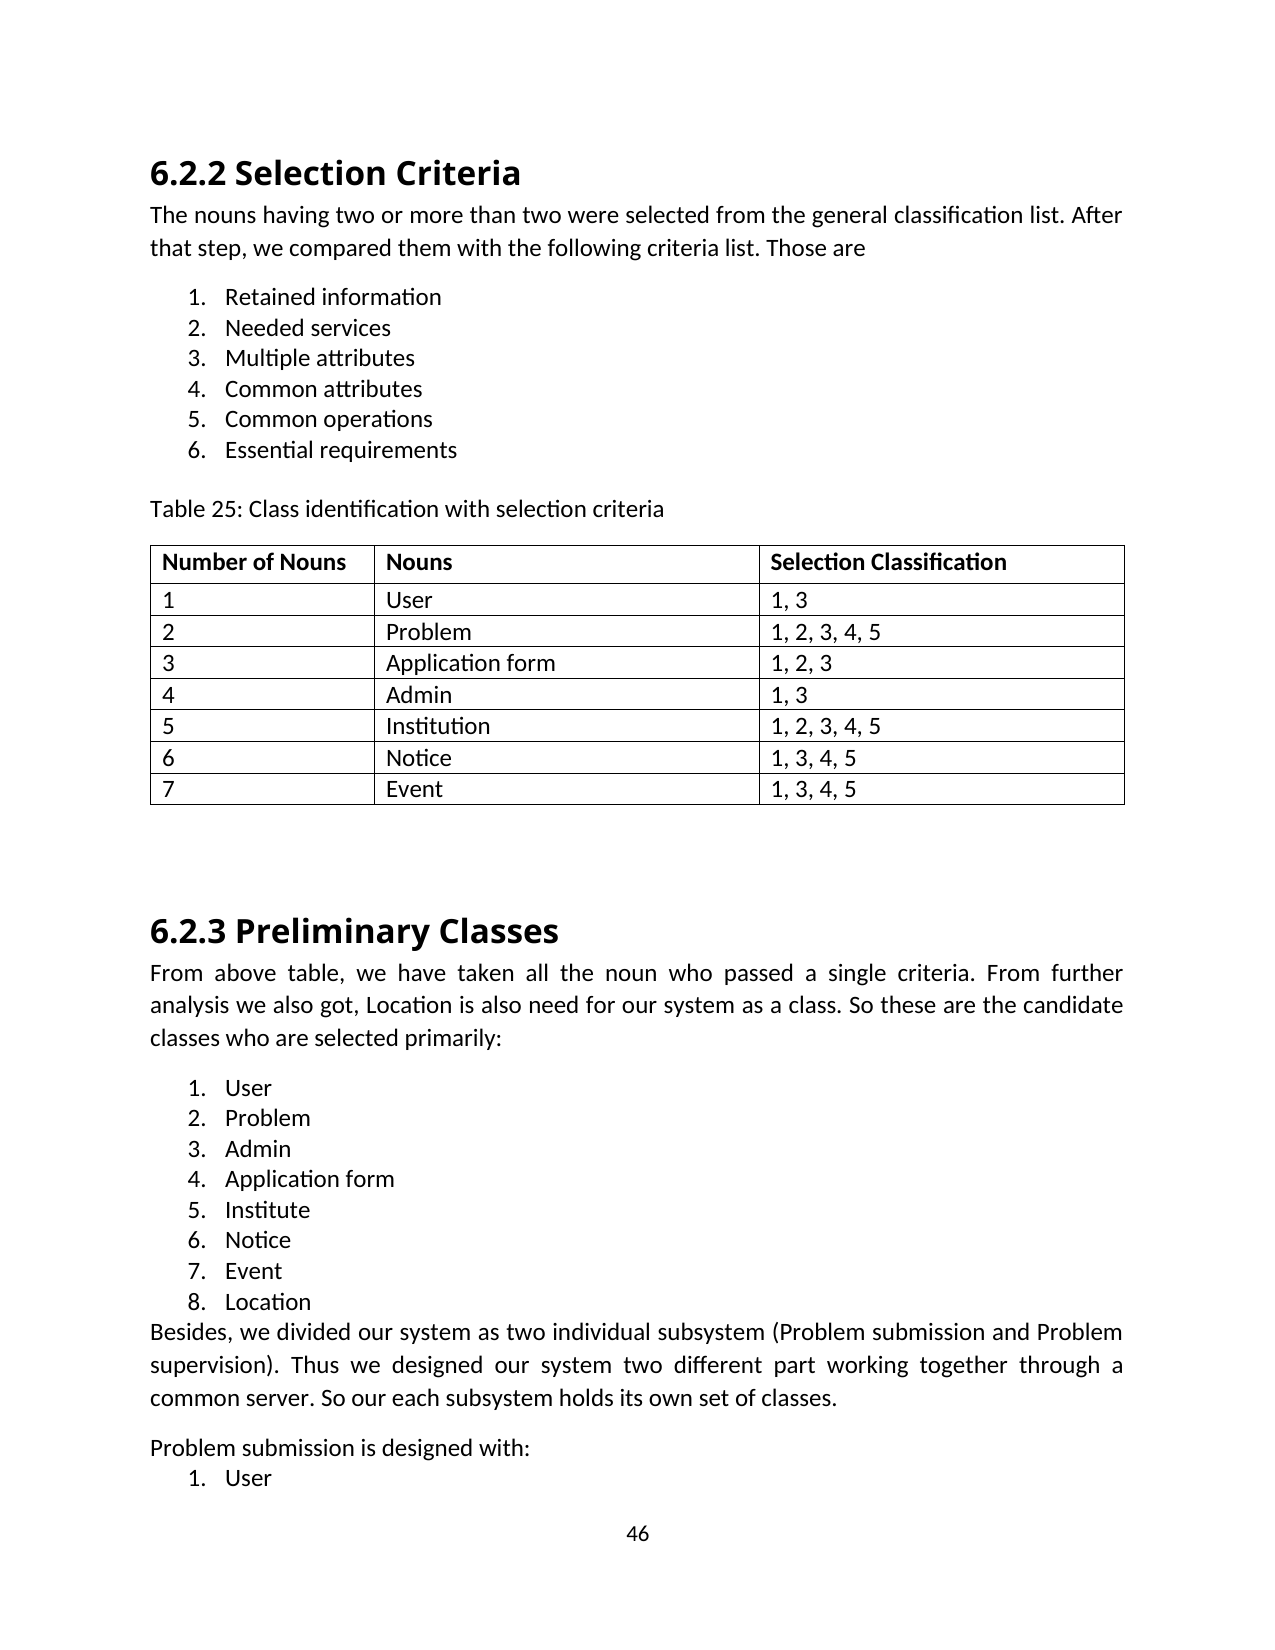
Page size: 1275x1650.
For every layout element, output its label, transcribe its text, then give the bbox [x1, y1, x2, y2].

list Retained information [187, 281, 1125, 312]
table_header Number of Nouns [151, 546, 374, 583]
list Multiple attributes [187, 342, 1125, 373]
table_cell 2 [151, 616, 374, 646]
list Common attributes [187, 373, 1125, 403]
list Event [187, 1255, 1125, 1286]
table_cell 1, 2, 3, 4, 5 [760, 710, 1124, 741]
text The nouns having two or more than two were selected from the general classification list. After that step, we compared them with the following criteria list. Those are [150, 199, 1125, 262]
list User [187, 1072, 1125, 1103]
table_cell 7 [151, 774, 374, 804]
list Problem [187, 1103, 1125, 1133]
table_cell 5 [151, 710, 374, 741]
table_cell 4 [151, 679, 374, 709]
list Problem submission is designed with: [150, 1432, 1125, 1462]
table_cell 1, 3 [760, 584, 1124, 614]
table_cell Notice [375, 742, 759, 772]
text From above table, we have taken all the noun who passed a single criteria. From further analysis we also got, Location is also need for our system as a class. So these are the candidate classes who are selected primarily: [150, 957, 1125, 1053]
list User [187, 1462, 1125, 1493]
table_cell 1, 3, 4, 5 [760, 774, 1124, 804]
text Besides, we divided our system as two individual subsystem (Problem submission and Problem supervision). Thus we designed our system two different part working together through a common server. So our each subsystem holds its own set of classes. [150, 1316, 1125, 1413]
table_cell Event [375, 774, 759, 804]
list Admin [187, 1133, 1125, 1164]
table_cell 1, 2, 3 [760, 647, 1124, 678]
table_cell User [375, 584, 759, 614]
list Notice [187, 1225, 1125, 1255]
list Application form [187, 1164, 1125, 1194]
table_cell Institution [375, 710, 759, 741]
table_cell 3 [151, 647, 374, 678]
table_cell Application form [375, 647, 759, 678]
table_cell 1, 3 [760, 679, 1124, 709]
text 6.2.2 Selection Criteria [150, 150, 1125, 195]
text 6.2.3 Preliminary Classes [150, 908, 1125, 953]
list Needed services [187, 312, 1125, 342]
list Common operations [187, 403, 1125, 434]
list Institute [187, 1194, 1125, 1225]
list Essential requirements [187, 434, 1125, 464]
table_cell 1 [151, 584, 374, 614]
title Table 25: Class identification with selection criteria [150, 493, 1125, 524]
table_cell 1, 3, 4, 5 [760, 742, 1124, 772]
table_header Nouns [375, 546, 759, 583]
table_cell Problem [375, 616, 759, 646]
list Location [187, 1286, 1125, 1316]
table_cell 6 [151, 742, 374, 772]
table_cell Admin [375, 679, 759, 709]
table_header Selection Classification [760, 546, 1124, 583]
table_cell 1, 2, 3, 4, 5 [760, 616, 1124, 646]
